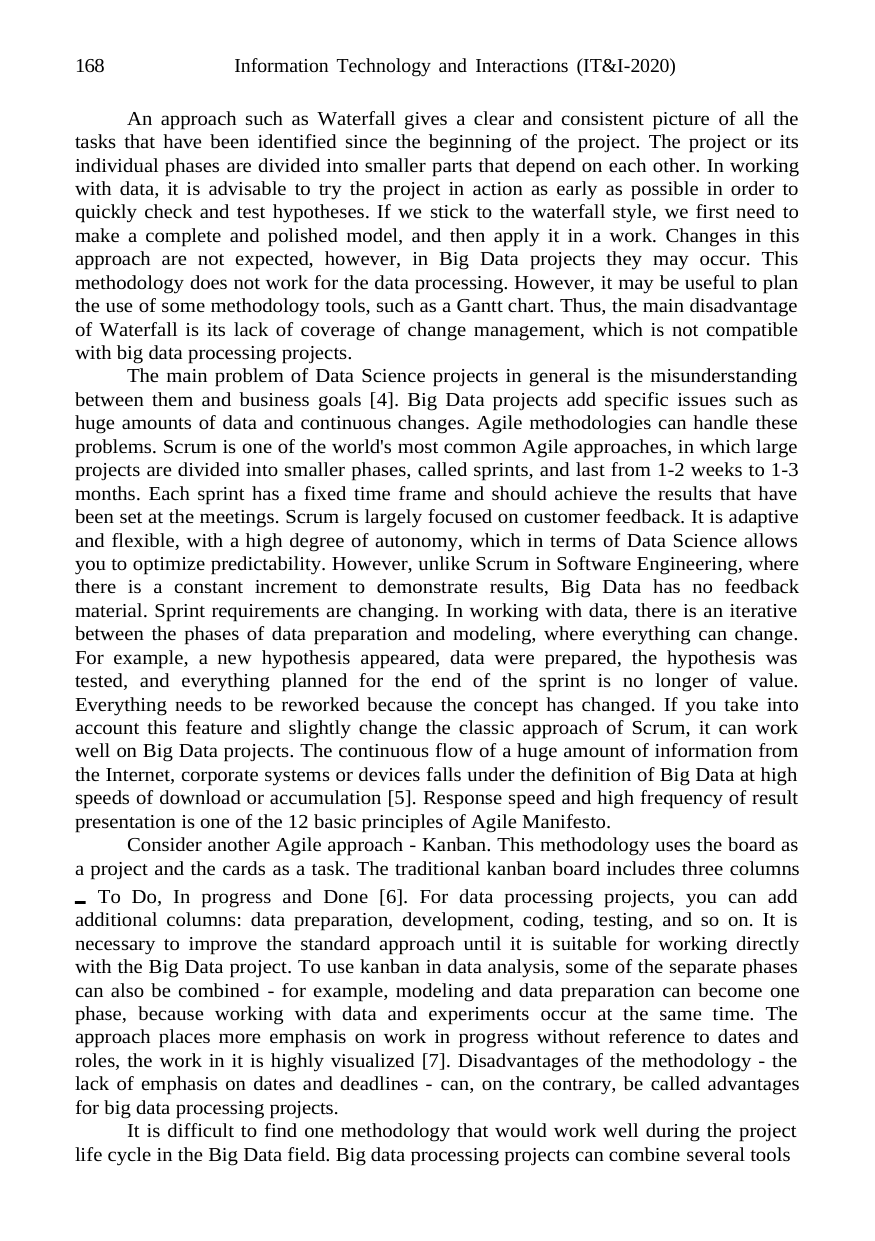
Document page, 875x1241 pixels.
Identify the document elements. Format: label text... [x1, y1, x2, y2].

text It is difficult to find one methodology that would work well during the project life cycle in the Big Data field. Big data processing projects can combine several tools [75, 1119, 799, 1166]
text An approach such as Waterfall gives a clear and consistent picture of all the tasks that have been identified since the beginning of the project. The project or its individual phases are divided into smaller parts that depend on each other. In working with data, it is advisable to try the project in action as early as possible in order to quickly check and test hypotheses. If we stick to the waterfall style, we first need to make a complete and polished model, and then apply it in a work. Changes in this approach are not expected, however, in Big Data projects they may occur. This methodology does not work for the data processing. However, it may be useful to plan the use of some methodology tools, such as a Gantt chart. Thus, the main disadvantage of Waterfall is its lack of coverage of change management, which is not compatible with big data processing projects. [75, 107, 799, 364]
text Consider another Agile approach - Kanban. This methodology uses the board as a project and the cards as a task. The traditional kanban board includes three columns To Do, In progress and Done [6]. For data processing projects, you can add additional columns: data preparation, development, coding, testing, and so on. It is necessary to improve the standard approach until it is suitable for working directly with the Big Data project. To use kanban in data analysis, some of the separate phases can also be combined - for example, modeling and data preparation can become one phase, because working with data and experiments occur at the same time. The approach places more emphasis on work in progress without reference to dates and roles, the work in it is highly visualized [7]. Disadvantages of the methodology - the lack of emphasis on dates and deadlines - can, on the contrary, be called advantages for big data processing projects. [75, 833, 799, 1119]
text The main problem of Data Science projects in general is the misunderstanding between them and business goals [4]. Big Data projects add specific issues such as huge amounts of data and continuous changes. Agile methodologies can handle these problems. Scrum is one of the world's most common Agile approaches, in which large projects are divided into smaller phases, called sprints, and last from 1-2 weeks to 1-3 months. Each sprint has a fixed time frame and should achieve the results that have been set at the meetings. Scrum is largely focused on customer feedback. It is adaptive and flexible, with a high degree of autonomy, which in terms of Data Science allows you to optimize predictability. However, unlike Scrum in Software Engineering, where there is a constant increment to demonstrate results, Big Data has no feedback material. Sprint requirements are changing. In working with data, there is an iterative between the phases of data preparation and modeling, where everything can change. For example, a new hypothesis appeared, data were prepared, the hypothesis was tested, and everything planned for the end of the sprint is no longer of value. Everything needs to be reworked because the concept has changed. If you take into account this feature and slightly change the classic approach of Scrum, it can work well on Big Data projects. The continuous flow of a huge amount of information from the Internet, corporate systems or devices falls under the definition of Big Data at high speeds of download or accumulation [5]. Response speed and high frequency of result presentation is one of the 12 basic principles of Agile Manifesto. [75, 364, 799, 833]
